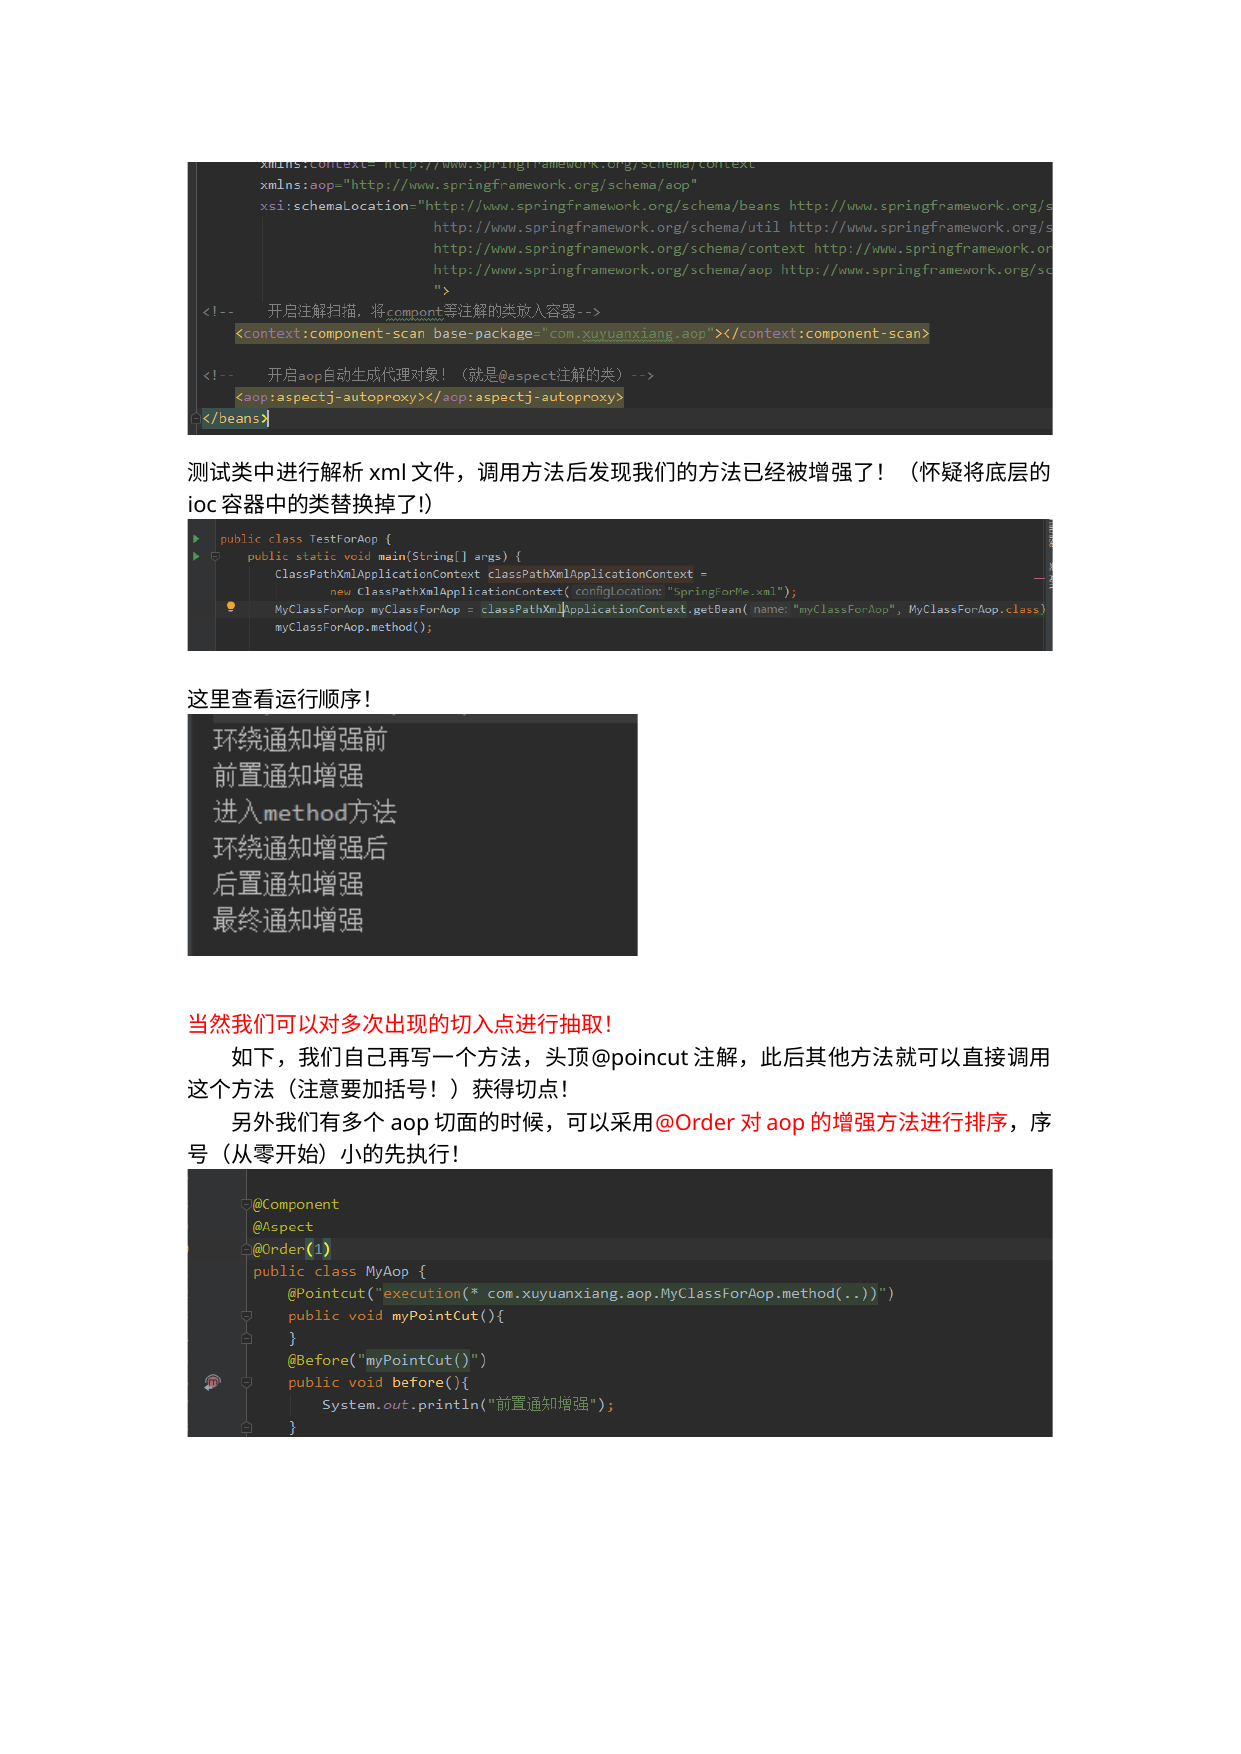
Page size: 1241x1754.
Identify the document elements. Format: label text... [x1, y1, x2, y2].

text 测试类中进行解析xml文件，调用方法后发现我们的方法已经被增强了！（怀疑将底层的ioc容器中的类替换掉了!） [187, 454, 1053, 519]
picture [187, 1169, 1053, 1437]
text 另外我们有多个aop切面的时候，可以采用@Order对aop的增强方法进行排序，序号（从零开始）小的先执行！ [187, 1104, 1053, 1169]
text 这里查看运行顺序！ [187, 682, 1053, 714]
text 如下，我们自己再写一个方法，头顶@poincut注解，此后其他方法就可以直接调用这个方法（注意要加括号！）获得切点！ [187, 1039, 1053, 1104]
picture [187, 519, 1053, 651]
picture [187, 162, 1053, 435]
picture [187, 714, 638, 956]
text 当然我们可以对多次出现的切入点进行抽取！ [187, 1007, 1053, 1039]
